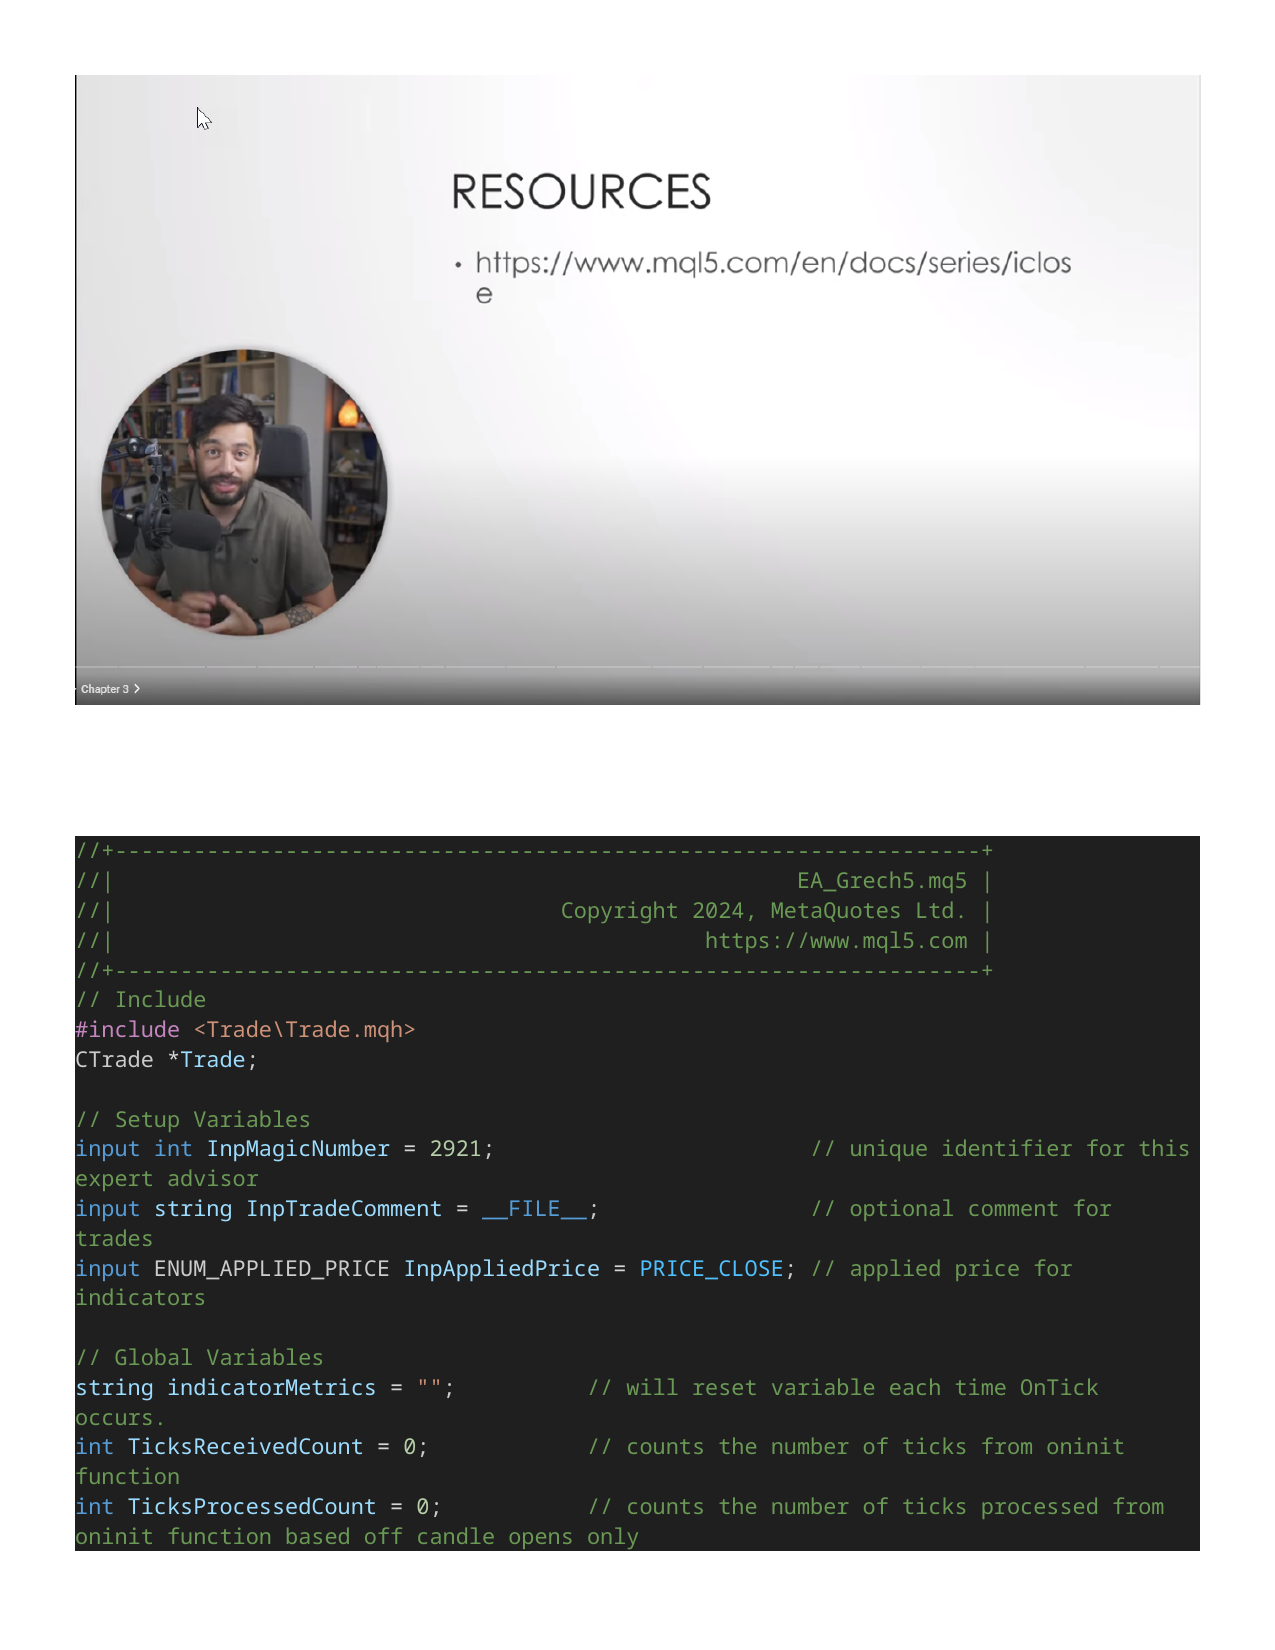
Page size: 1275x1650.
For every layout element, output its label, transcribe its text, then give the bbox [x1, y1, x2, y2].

text input ENUM_APPLIED_PRICE InpAppliedPrice = PRICE_CLOSE; // applied price for indicators [75, 1253, 1200, 1312]
text //+------------------------------------------------------------------+ [75, 836, 1200, 865]
text input string InpTradeComment = __FILE__; // optional comment for trades [75, 1193, 1200, 1253]
text CTrade *Trade; [75, 1044, 1200, 1074]
text string indicatorMetrics = ""; // will reset variable each time OnTick occurs. [75, 1372, 1200, 1431]
text //| Copyright 2024, MetaQuotes Ltd. | [75, 895, 1200, 925]
text // Global Variables [75, 1342, 1200, 1372]
text //| https://www.mql5.com | [75, 925, 1200, 955]
text //+------------------------------------------------------------------+ [75, 955, 1200, 984]
text int TicksReceivedCount = 0; // counts the number of ticks from oninit function [75, 1431, 1200, 1491]
picture [75, 75, 1200, 705]
text // Include [75, 984, 1200, 1014]
text input int InpMagicNumber = 2921; // unique identifier for this expert advisor [75, 1133, 1200, 1193]
text // Setup Variables [75, 1104, 1200, 1133]
text //| EA_Grech5.mq5 | [75, 865, 1200, 895]
text #include <Trade\Trade.mqh> [75, 1014, 1200, 1044]
text int TicksProcessedCount = 0; // counts the number of ticks processed from oninit function based off candle opens only [75, 1491, 1200, 1551]
